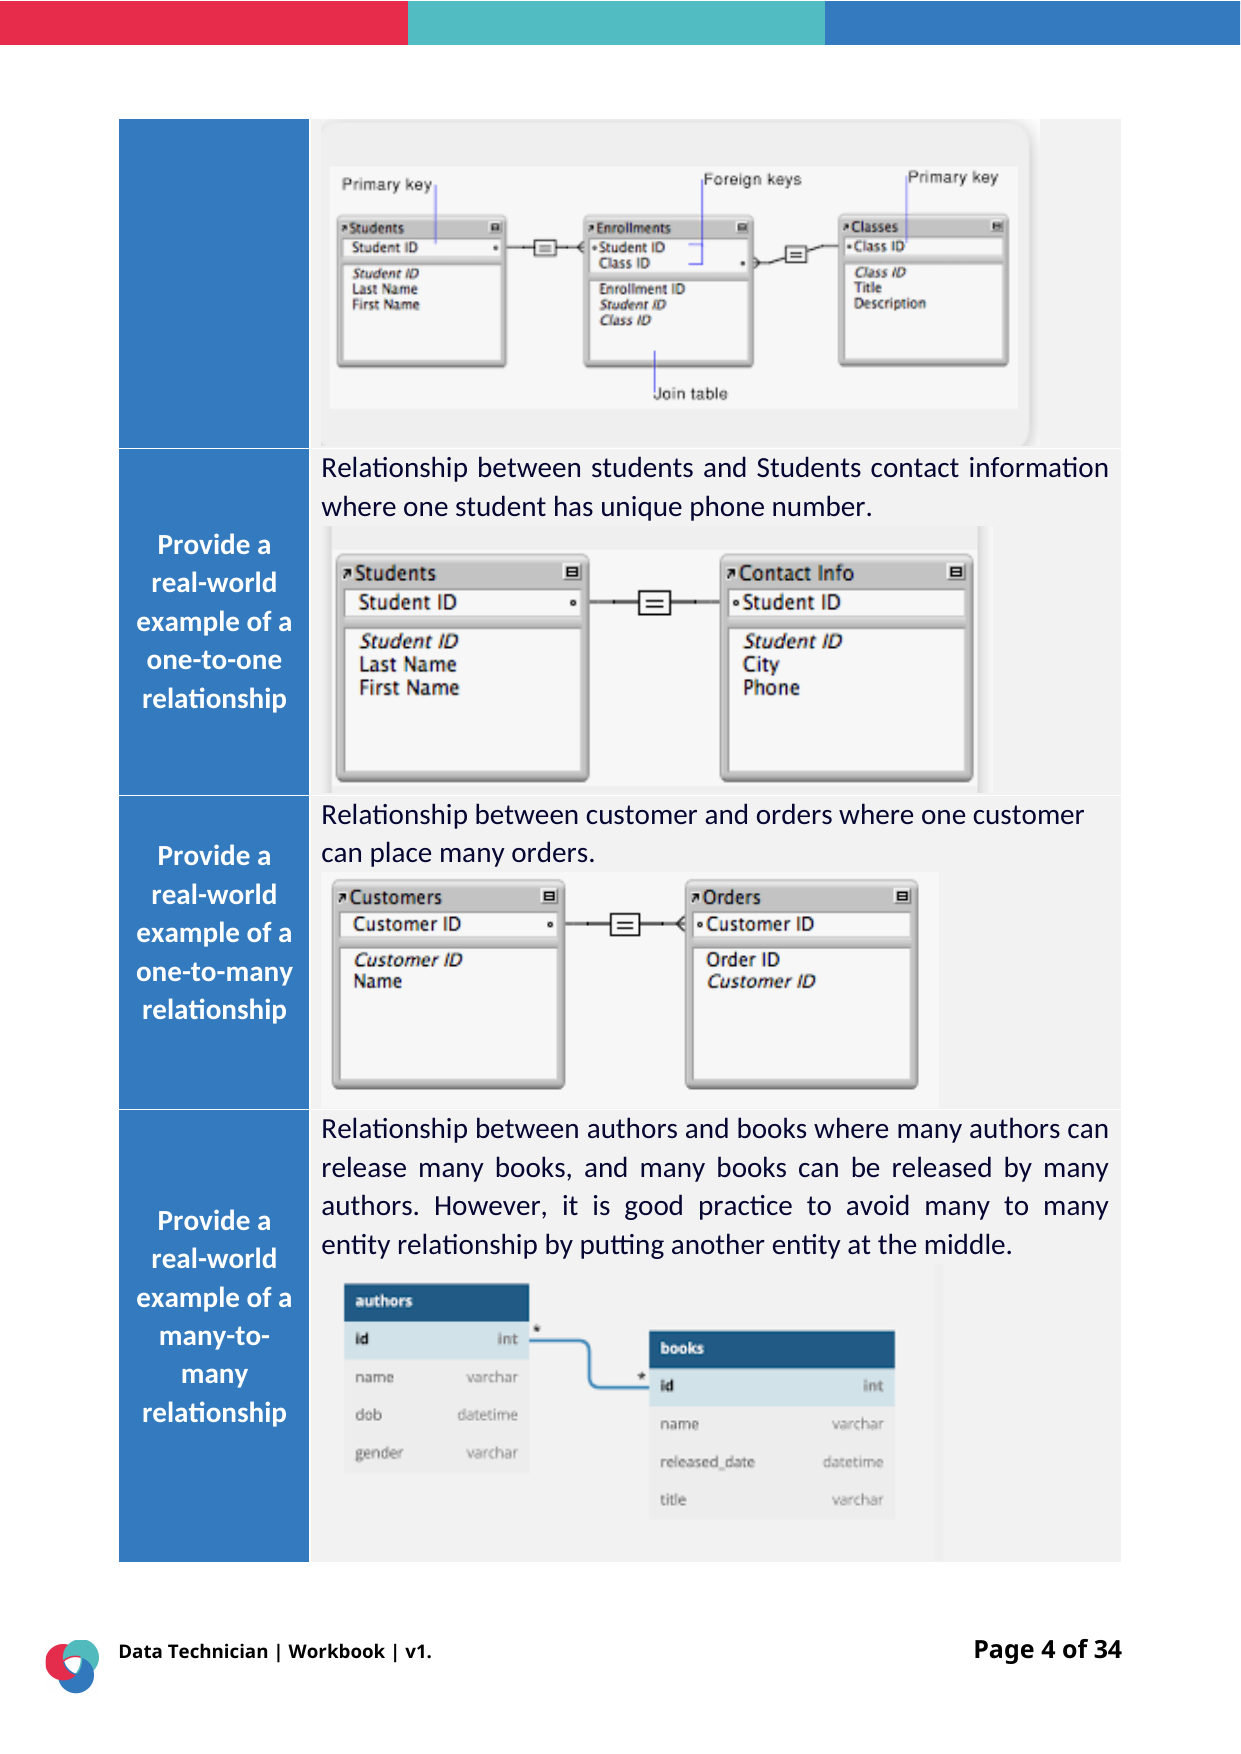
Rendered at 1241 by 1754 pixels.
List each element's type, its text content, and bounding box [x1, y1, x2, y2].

picture [321, 119, 1040, 446]
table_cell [119, 119, 309, 448]
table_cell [311, 119, 1121, 448]
picture [45, 1640, 100, 1694]
table_cell Provide a real-world example of a one-to-one relationship [119, 449, 309, 795]
table_cell Relationship between authors and books where many authors can release many books, and many books can be released by many authors. However, it is good practice to avoid many to many entity relationship by putting another entity at the middle. [311, 1110, 1121, 1562]
picture [321, 1264, 944, 1561]
table_cell Relationship between students and Students contact information where one student has unique phone number. [311, 449, 1121, 795]
picture [321, 872, 940, 1108]
table_cell Provide a real-world example of a many-to-many relationship [119, 1110, 309, 1562]
table_cell Relationship between customer and orders where one customer can place many orders. [311, 796, 1121, 1109]
table_cell Provide a real-world example of a one-to-many relationship [119, 796, 309, 1109]
picture [321, 526, 994, 793]
